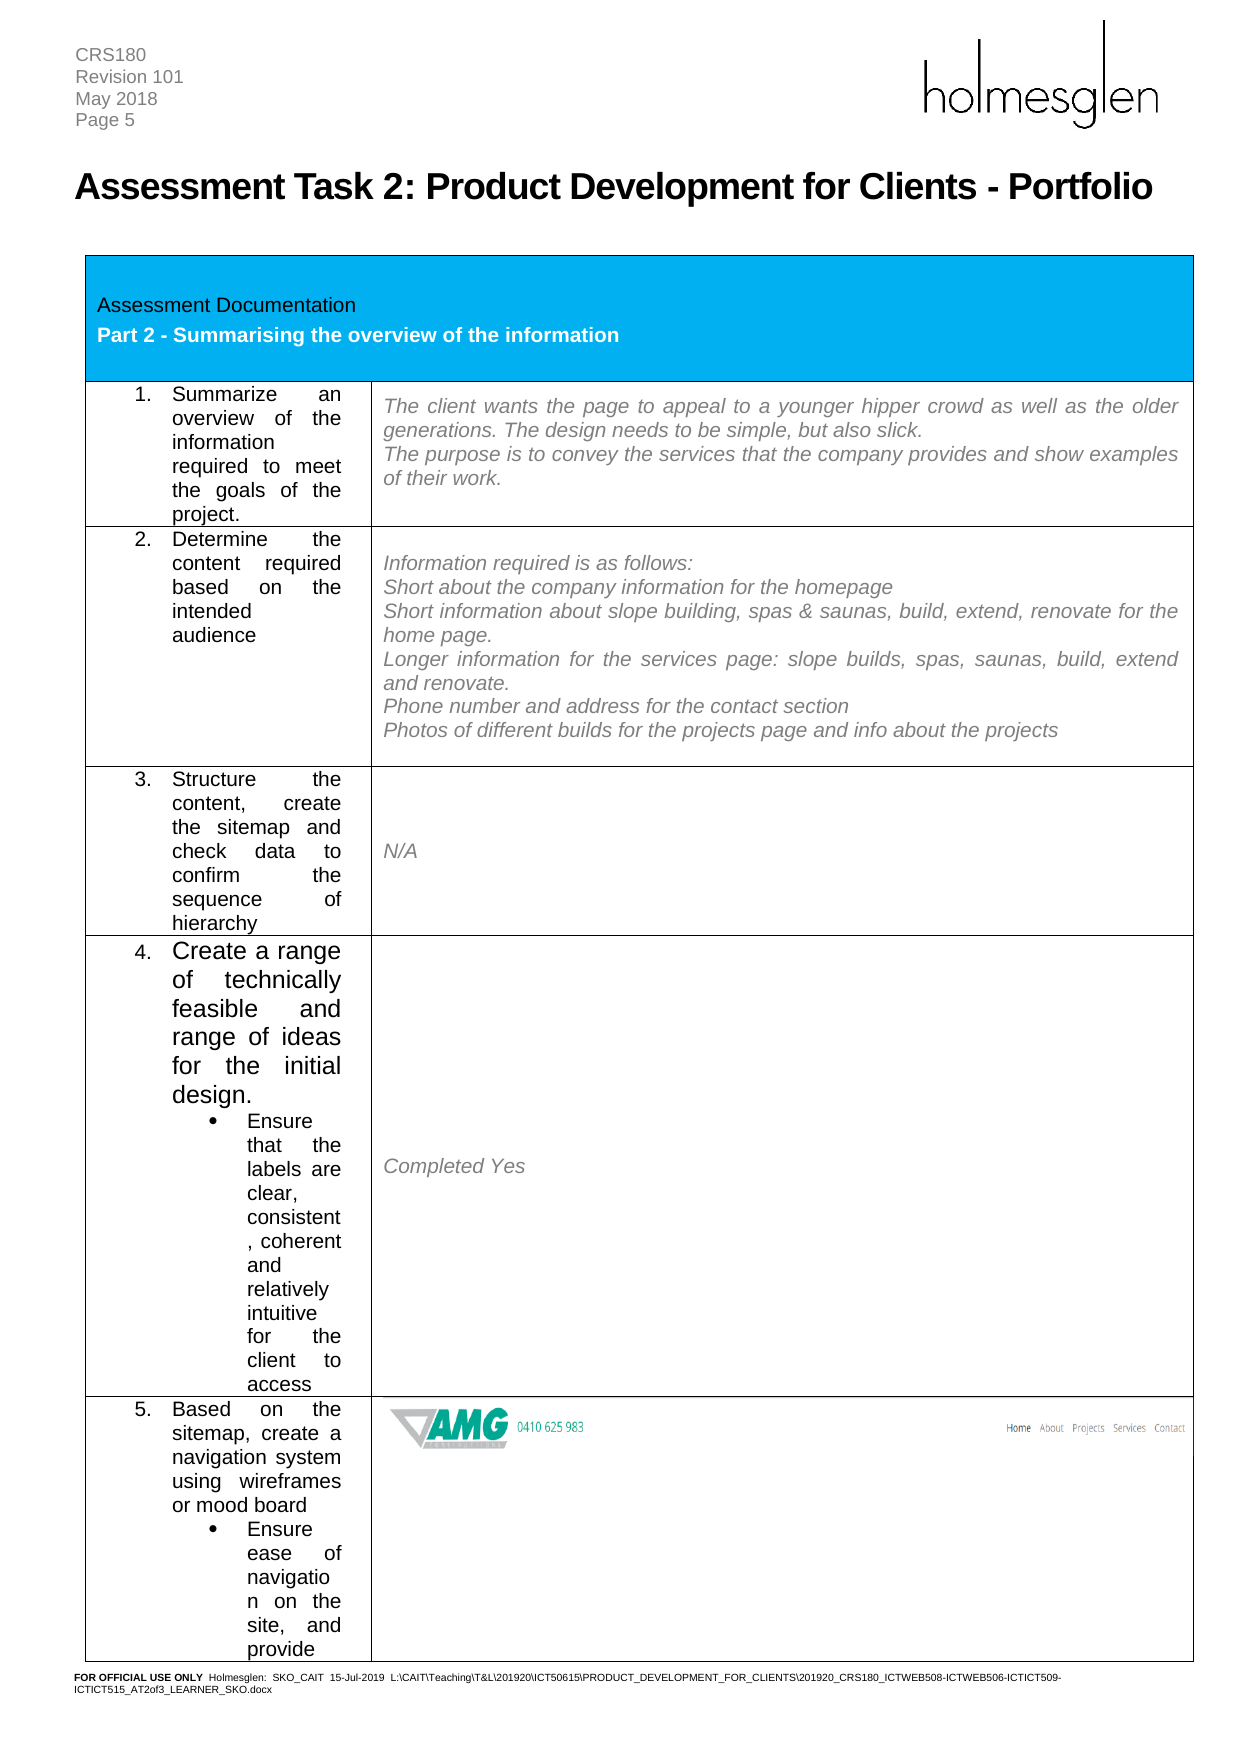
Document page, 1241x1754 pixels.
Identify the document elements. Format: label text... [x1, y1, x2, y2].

table_cell The client wants the page to appeal to a younger hipper crowd as well as the older generations. The design needs to be simple, but also slick. The purpose is to convey the services that the company provides and show examples of their work. [372, 382, 1193, 526]
table_cell Summarize an overview of the information required to meet the goals of the project. [86, 382, 371, 526]
table_cell Completed Yes [372, 936, 1193, 1396]
picture [383, 1397, 1194, 1456]
table_cell Information required is as follows: Short about the company information for the homepage Short information about slope building, spas & saunas, build, extend, renovate for the home page. Longer information for the services page: slope builds, spas, saunas, build, extend and renovate. Phone number and address for the contact section Photos of different builds for the projects page and info about the projects [372, 527, 1193, 766]
table_cell [372, 1397, 1193, 1661]
picture [902, 20, 1158, 152]
table_header [86, 256, 1193, 381]
table_cell Structure the content, create the sitemap and check data to confirm the sequence of hierarchy [86, 767, 371, 935]
table_cell Determine the content required based on the intended audience [86, 527, 371, 766]
table_cell N/A [372, 767, 1193, 935]
